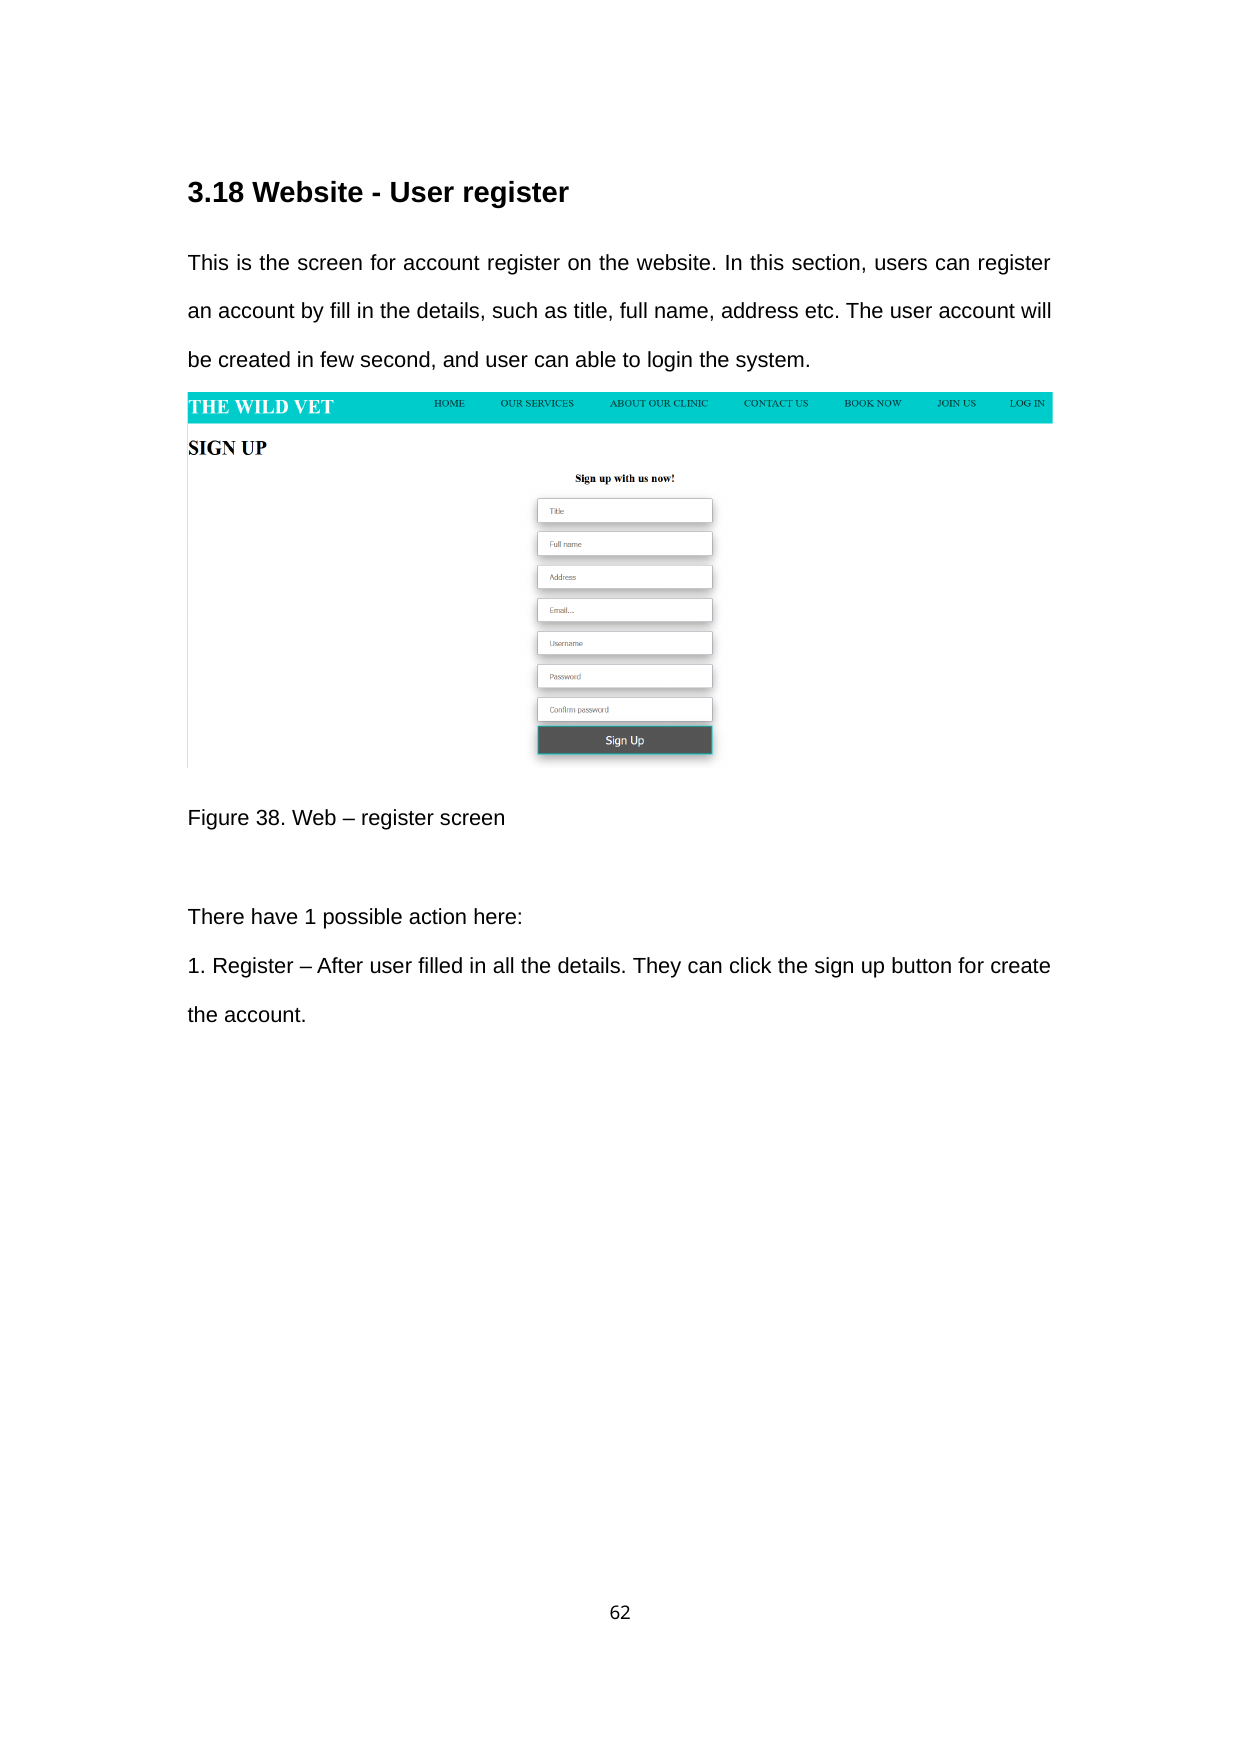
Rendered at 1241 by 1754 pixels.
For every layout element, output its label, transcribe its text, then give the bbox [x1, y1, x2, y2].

subtitle 3.18 Website - User register [187, 160, 1053, 225]
text Figure 38. Web – register screen [187, 802, 1053, 834]
picture [187, 392, 1053, 768]
text 1. Register – After user filled in all the details. They can click the sign up button for create the account. [187, 949, 1053, 1031]
text This is the screen for account register on the website. In this section, users can register an account by fill in the details, such as title, full name, address etc. The user account will be created in few second, and user can able to login the system. [187, 246, 1053, 376]
text There have 1 possible action here: [187, 900, 1053, 933]
